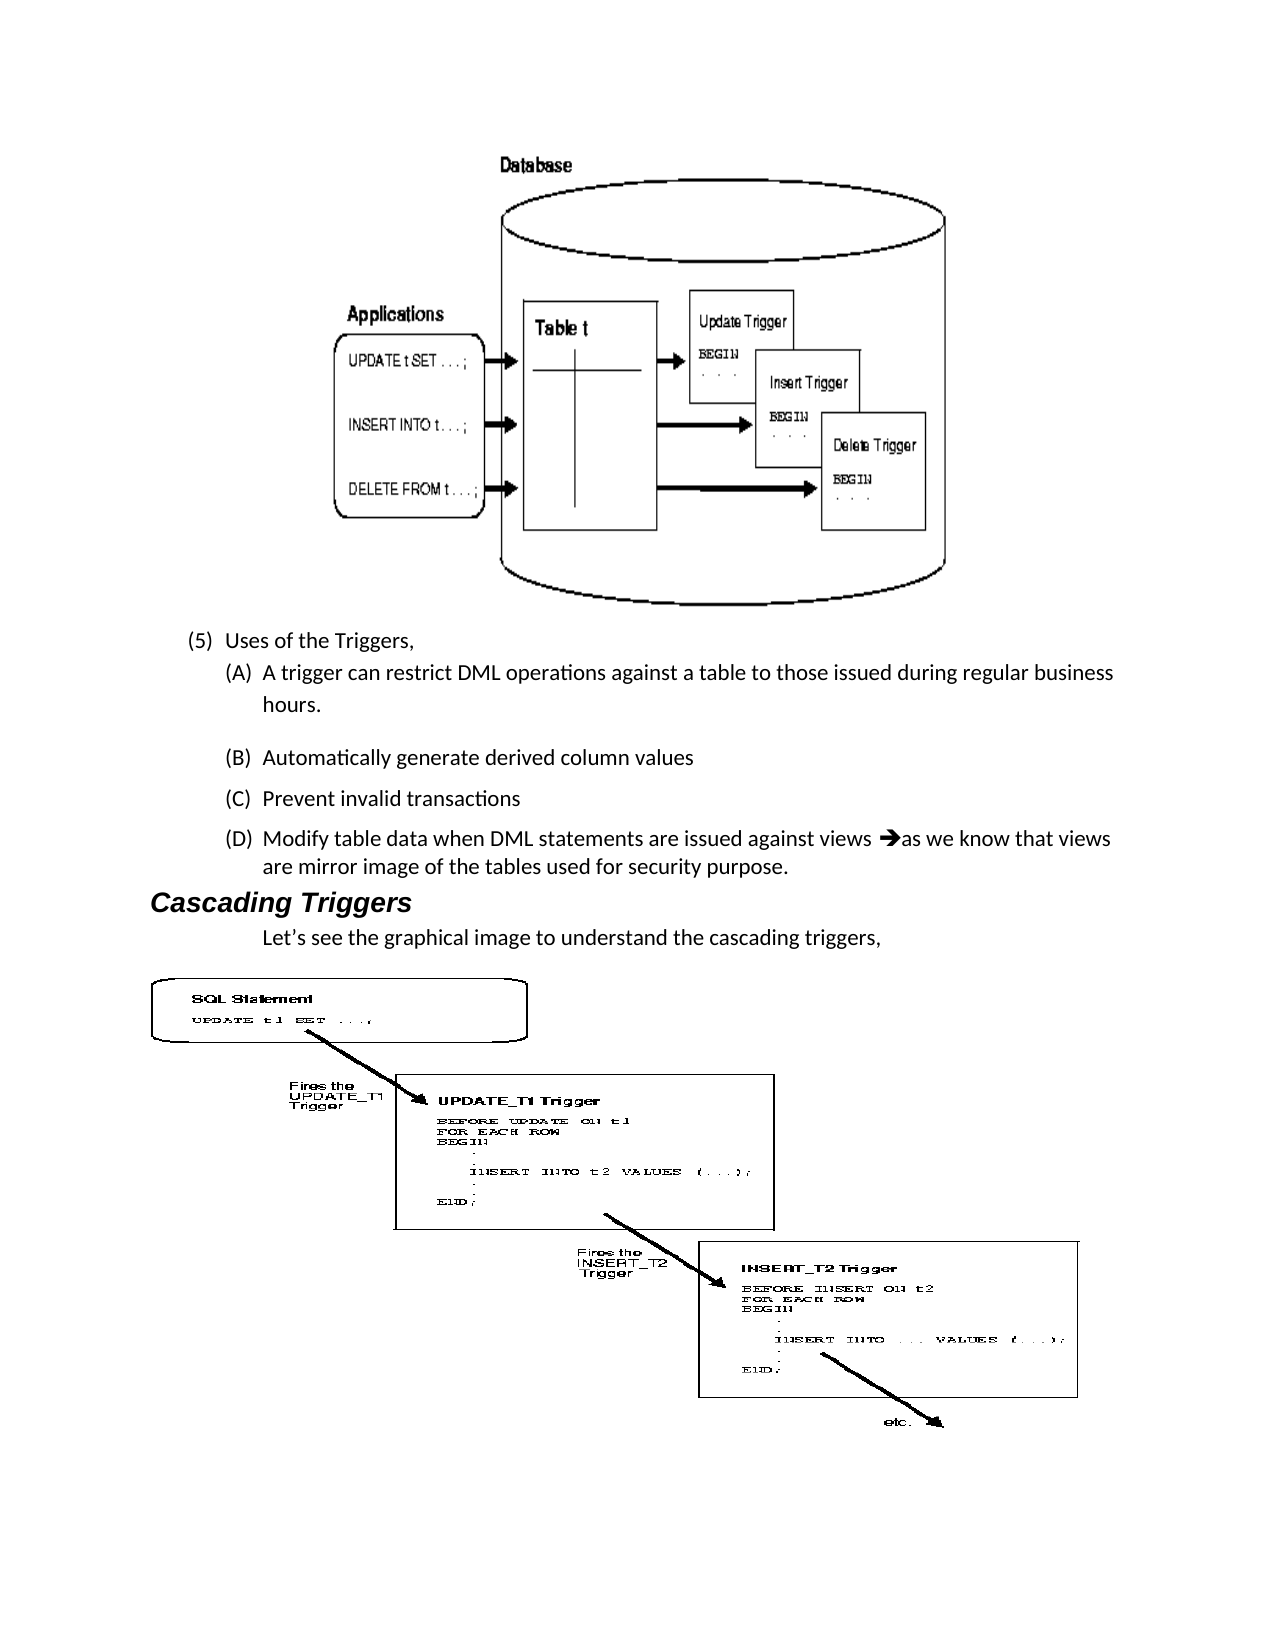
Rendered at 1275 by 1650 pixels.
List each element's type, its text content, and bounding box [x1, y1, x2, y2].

picture [225, 150, 958, 622]
picture [150, 976, 1088, 1431]
list Modify table data when DML statements are issued against views as we know that views are mirror image of the tables used for security purpose. [225, 824, 1125, 881]
list Automatically generate derived column values [225, 743, 1125, 771]
list A trigger can restrict DML operations against a table to those issued during regular business hours. [225, 658, 1125, 718]
list Uses of the Triggers, [187, 626, 1125, 654]
list Prevent invalid transactions [225, 784, 1125, 812]
list Let’s see the graphical image to understand the cascading triggers, [262, 923, 1125, 951]
text Cascading Triggers [150, 886, 1125, 918]
